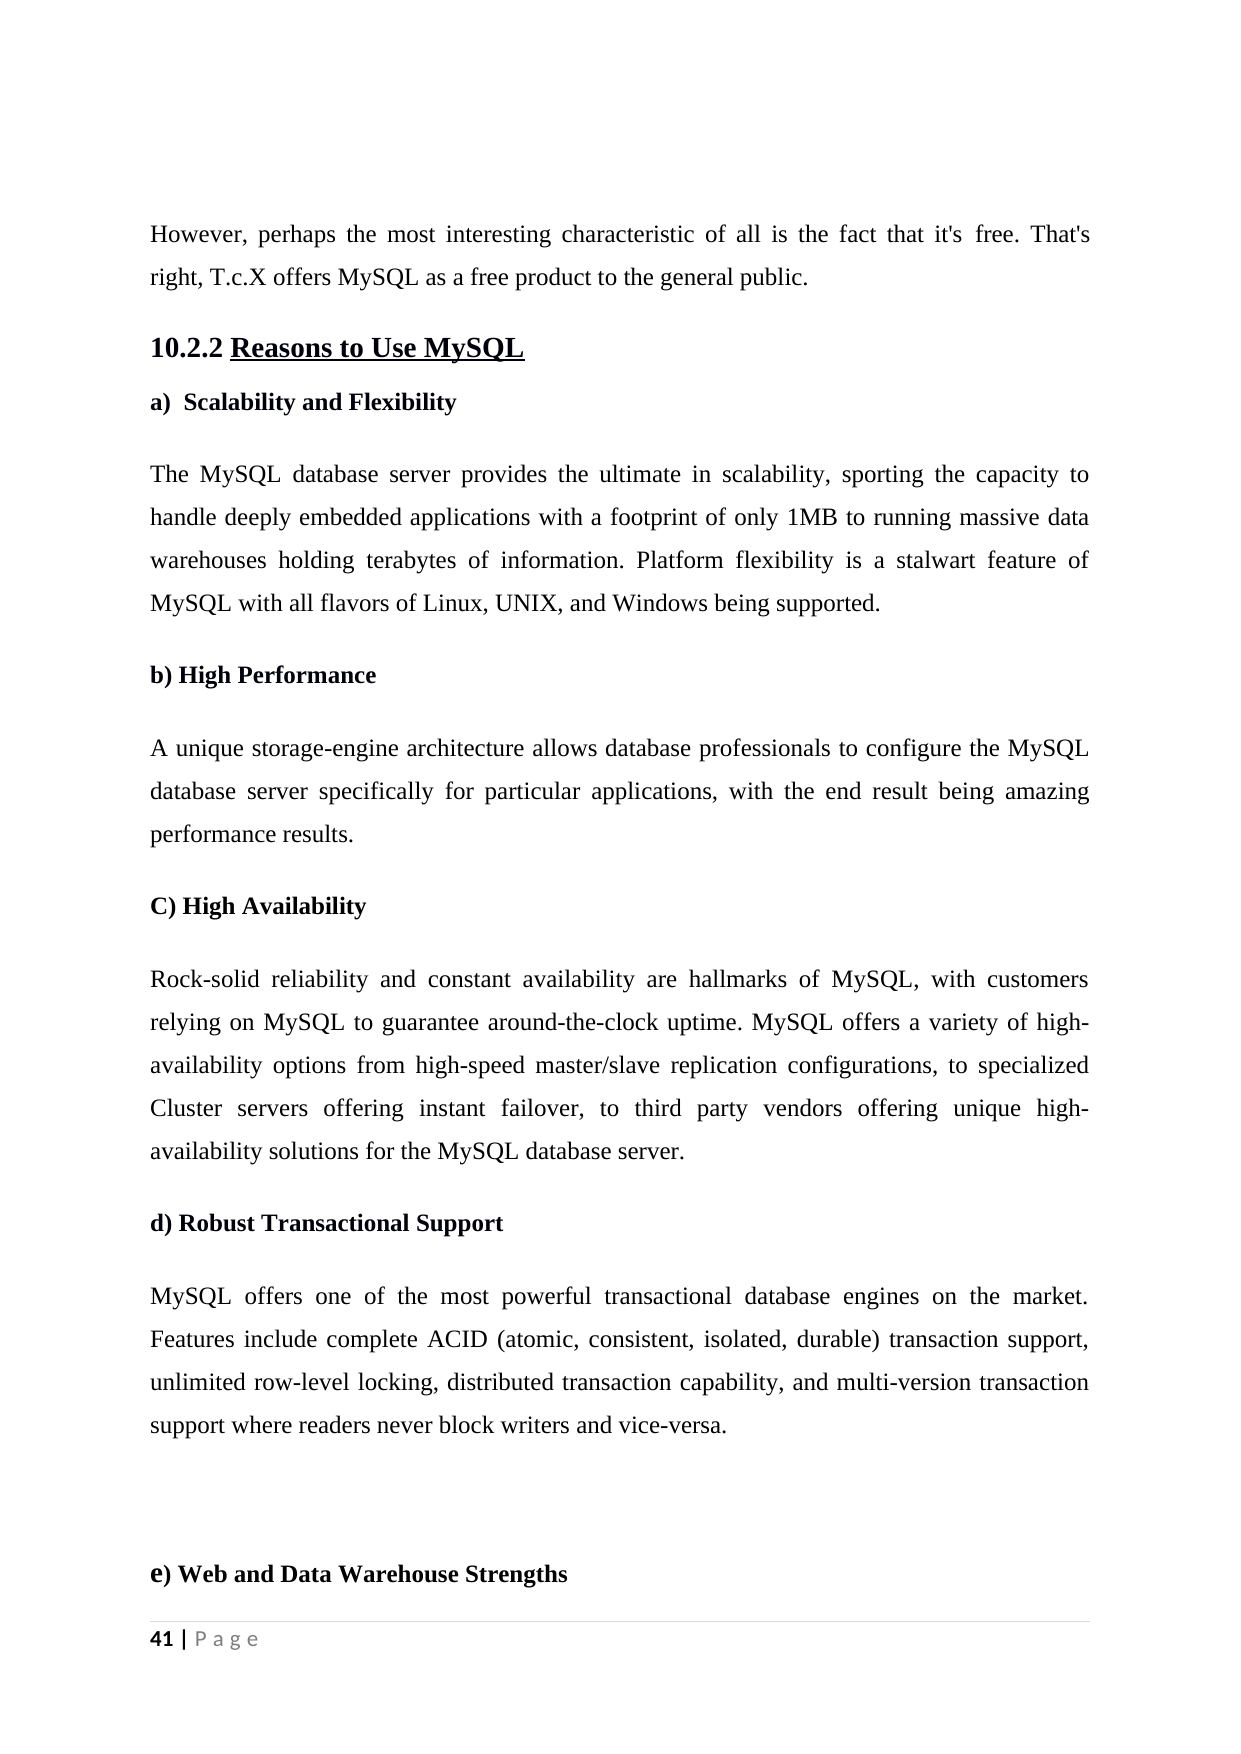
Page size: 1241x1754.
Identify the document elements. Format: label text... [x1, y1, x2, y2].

text C) High Availability [150, 891, 1090, 920]
subtitle 10.2.2 Reasons to Use MySQL [150, 330, 1090, 363]
subtitle a) Scalability and Flexibility [150, 387, 1090, 415]
text The MySQL database server provides the ultimate in scalability, sporting the capacity to handle deeply embedded applications with a footprint of only 1MB to running massive data warehouses holding terabytes of information. Platform flexibility is a stalwart feature of MySQL with all flavors of Linux, UNIX, and Windows being supported. [150, 459, 1090, 617]
subtitle d) Robust Transactional Support [150, 1208, 1090, 1237]
text However, perhaps the most interesting characteristic of all is the fact that it's free. That's right, T.c.X offers MySQL as a free product to the general public. [150, 219, 1090, 291]
text MySQL offers one of the most powerful transactional database engines on the market. Features include complete ACID (atomic, consistent, isolated, durable) transaction support, unlimited row-level locking, distributed transaction capability, and multi-version transaction support where readers never block writers and vice-versa. [150, 1281, 1090, 1439]
subtitle b) High Performance [150, 661, 1090, 689]
text e) Web and Data Warehouse Strengths [150, 1555, 1090, 1588]
text A unique storage-engine architecture allows database professionals to configure the MySQL database server specifically for particular applications, with the end result being amazing performance results. [150, 733, 1090, 848]
text Rock-solid reliability and constant availability are hallmarks of MySQL, with customers relying on MySQL to guarantee around-the-clock uptime. MySQL offers a variety of high-availability options from high-speed master/slave replication configurations, to specialized Cluster servers offering instant failover, to third party vendors offering unique high-availability solutions for the MySQL database server. [150, 964, 1090, 1165]
